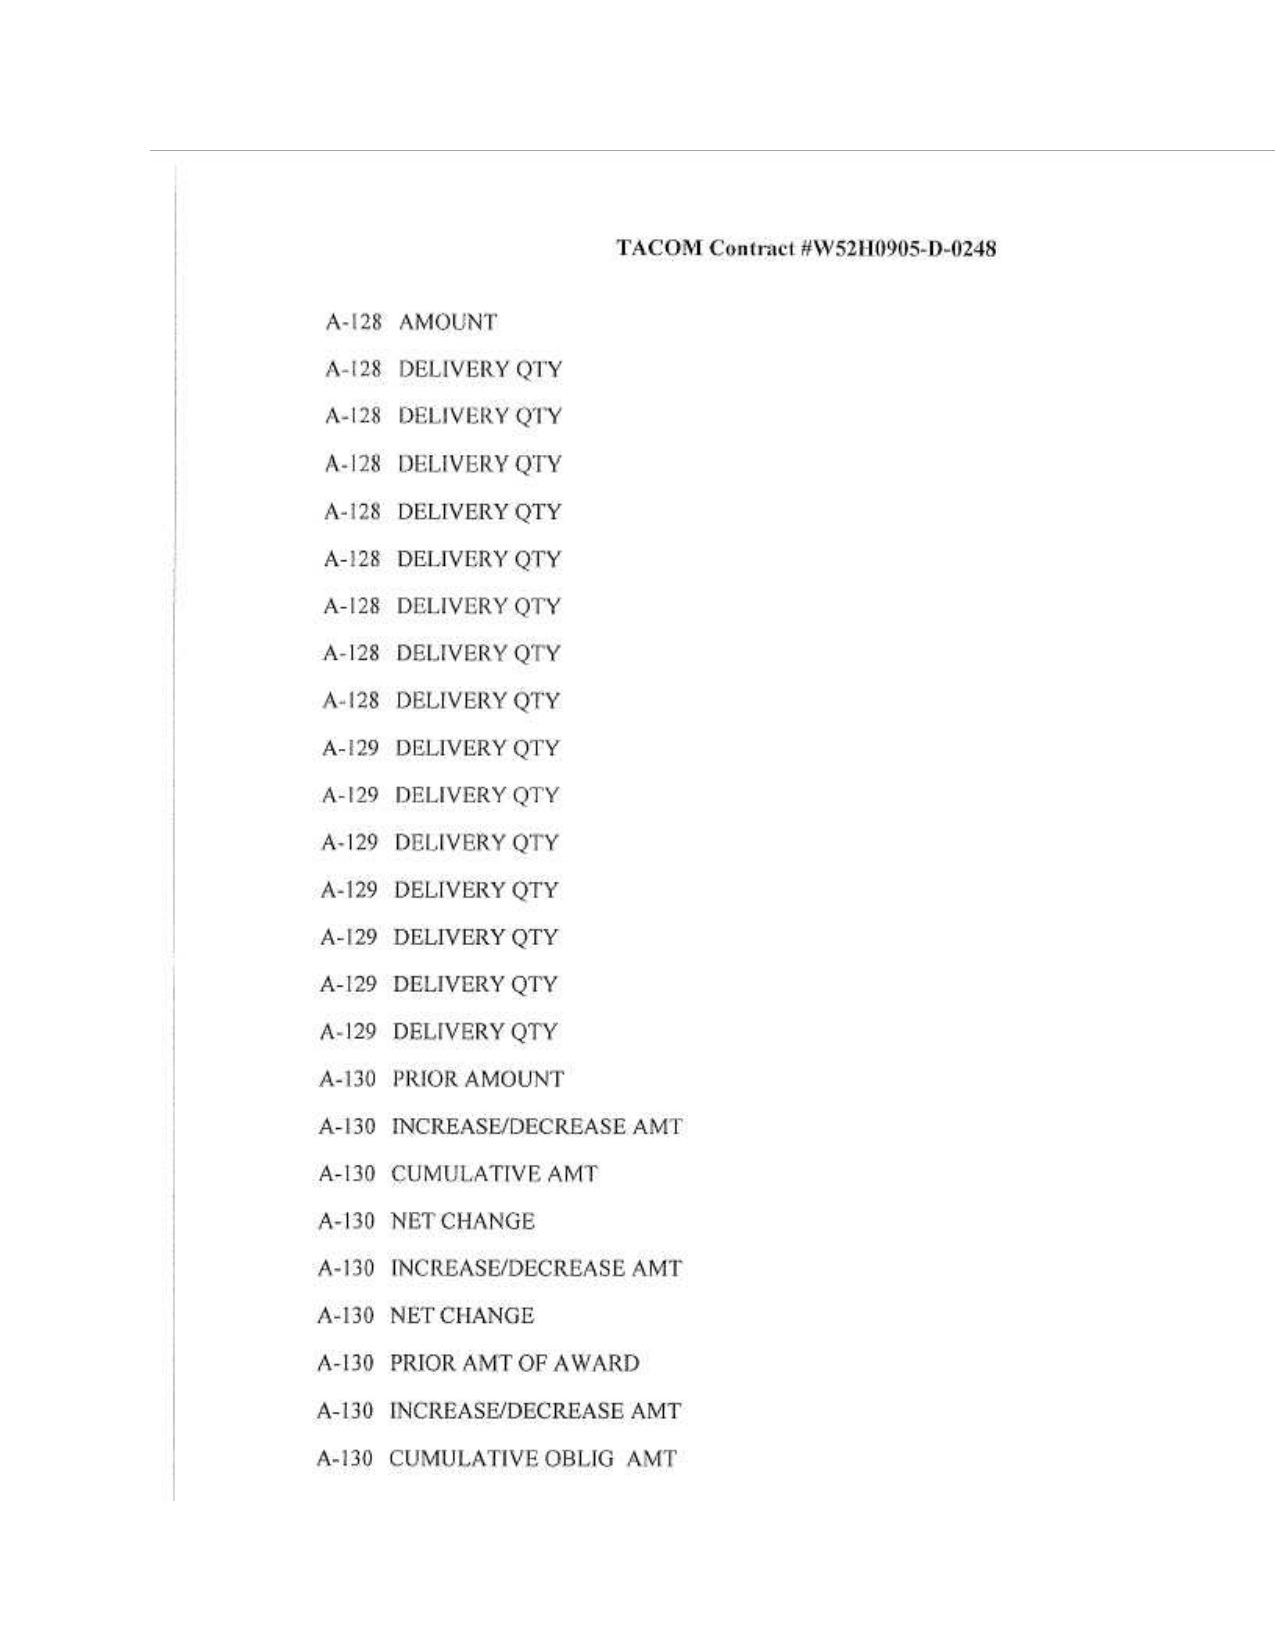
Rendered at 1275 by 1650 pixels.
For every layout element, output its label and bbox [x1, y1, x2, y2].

picture [150, 150, 1275, 1501]
